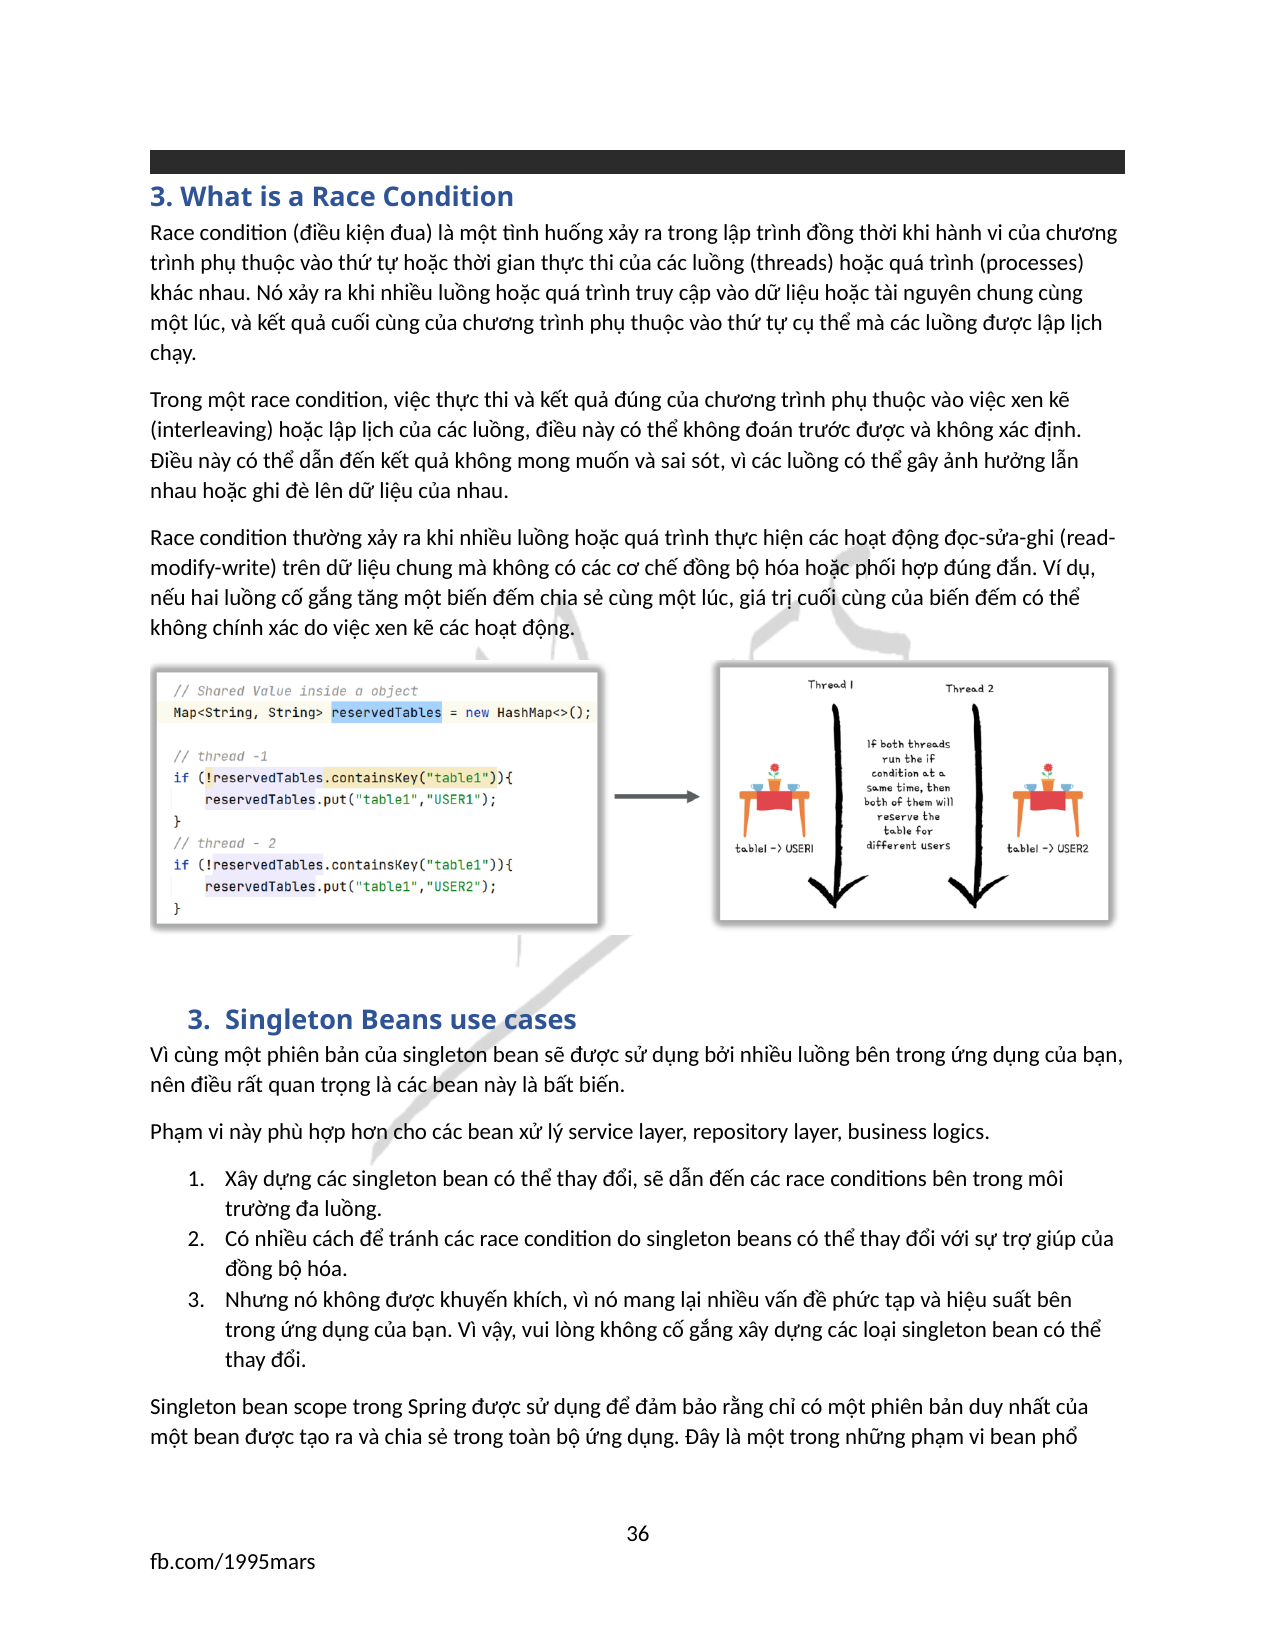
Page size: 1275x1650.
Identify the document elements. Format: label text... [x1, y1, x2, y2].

text Vì cùng một phiên bản của singleton bean sẽ được sử dụng bởi nhiều luồng bên trong ứng dụng của bạn, nên điều rất quan trọng là các bean này là bất biến. [150, 1040, 1125, 1098]
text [150, 1392, 1125, 1450]
text Race condition (điều kiện đua) là một tình huống xảy ra trong lập trình đồng thời khi hành vi của chương trình phụ thuộc vào thứ tự hoặc thời gian thực thi của các luồng (threads) hoặc quá trình (processes) khác nhau. Nó xảy ra khi nhiều luồng hoặc quá trình truy cập vào dữ liệu hoặc tài nguyên chung cùng một lúc, và kết quả cuối cùng của chương trình phụ thuộc vào thứ tự cụ thể mà các luồng được lập lịch chạy. [150, 218, 1125, 366]
list Có nhiều cách để tránh các race condition do singleton beans có thể thay đổi với sự trợ giúp của đồng bộ hóa. [187, 1224, 1125, 1283]
list Nhưng nó không được khuyến khích, vì nó mang lại nhiều vấn đề phức tạp và hiệu suất bên trong ứng dụng của bạn. Vì vậy, vui lòng không cố gắng xây dựng các loại singleton bean có thể thay đổi. [187, 1285, 1125, 1373]
text Race condition thường xảy ra khi nhiều luồng hoặc quá trình thực hiện các hoạt động đọc-sửa-ghi (read-modify-write) trên dữ liệu chung mà không có các cơ chế đồng bộ hóa hoặc phối hợp đúng đắn. Ví dụ, nếu hai luồng cố gắng tăng một biến đếm chia sẻ cùng một lúc, giá trị cuối cùng của biến đếm có thể không chính xác do việc xen kẽ các hoạt động. [150, 523, 1125, 641]
text Phạm vi này phù hợp hơn cho các bean xử lý service layer, repository layer, business logics. [150, 1117, 1125, 1145]
subtitle Singleton Beans use cases [187, 1000, 1125, 1037]
list Xây dựng các singleton bean có thể thay đổi, sẽ dẫn đến các race conditions bên trong môi trường đa luồng. [187, 1164, 1125, 1222]
subtitle 3. What is a Race Condition [150, 178, 1125, 215]
picture [150, 660, 1125, 935]
text Trong một race condition, việc thực thi và kết quả đúng của chương trình phụ thuộc vào việc xen kẽ (interleaving) hoặc lập lịch của các luồng, điều này có thể không đoán trước được và không xác định. Điều này có thể dẫn đến kết quả không mong muốn và sai sót, vì các luồng có thể gây ảnh hưởng lẫn nhau hoặc ghi đè lên dữ liệu của nhau. [150, 385, 1125, 504]
